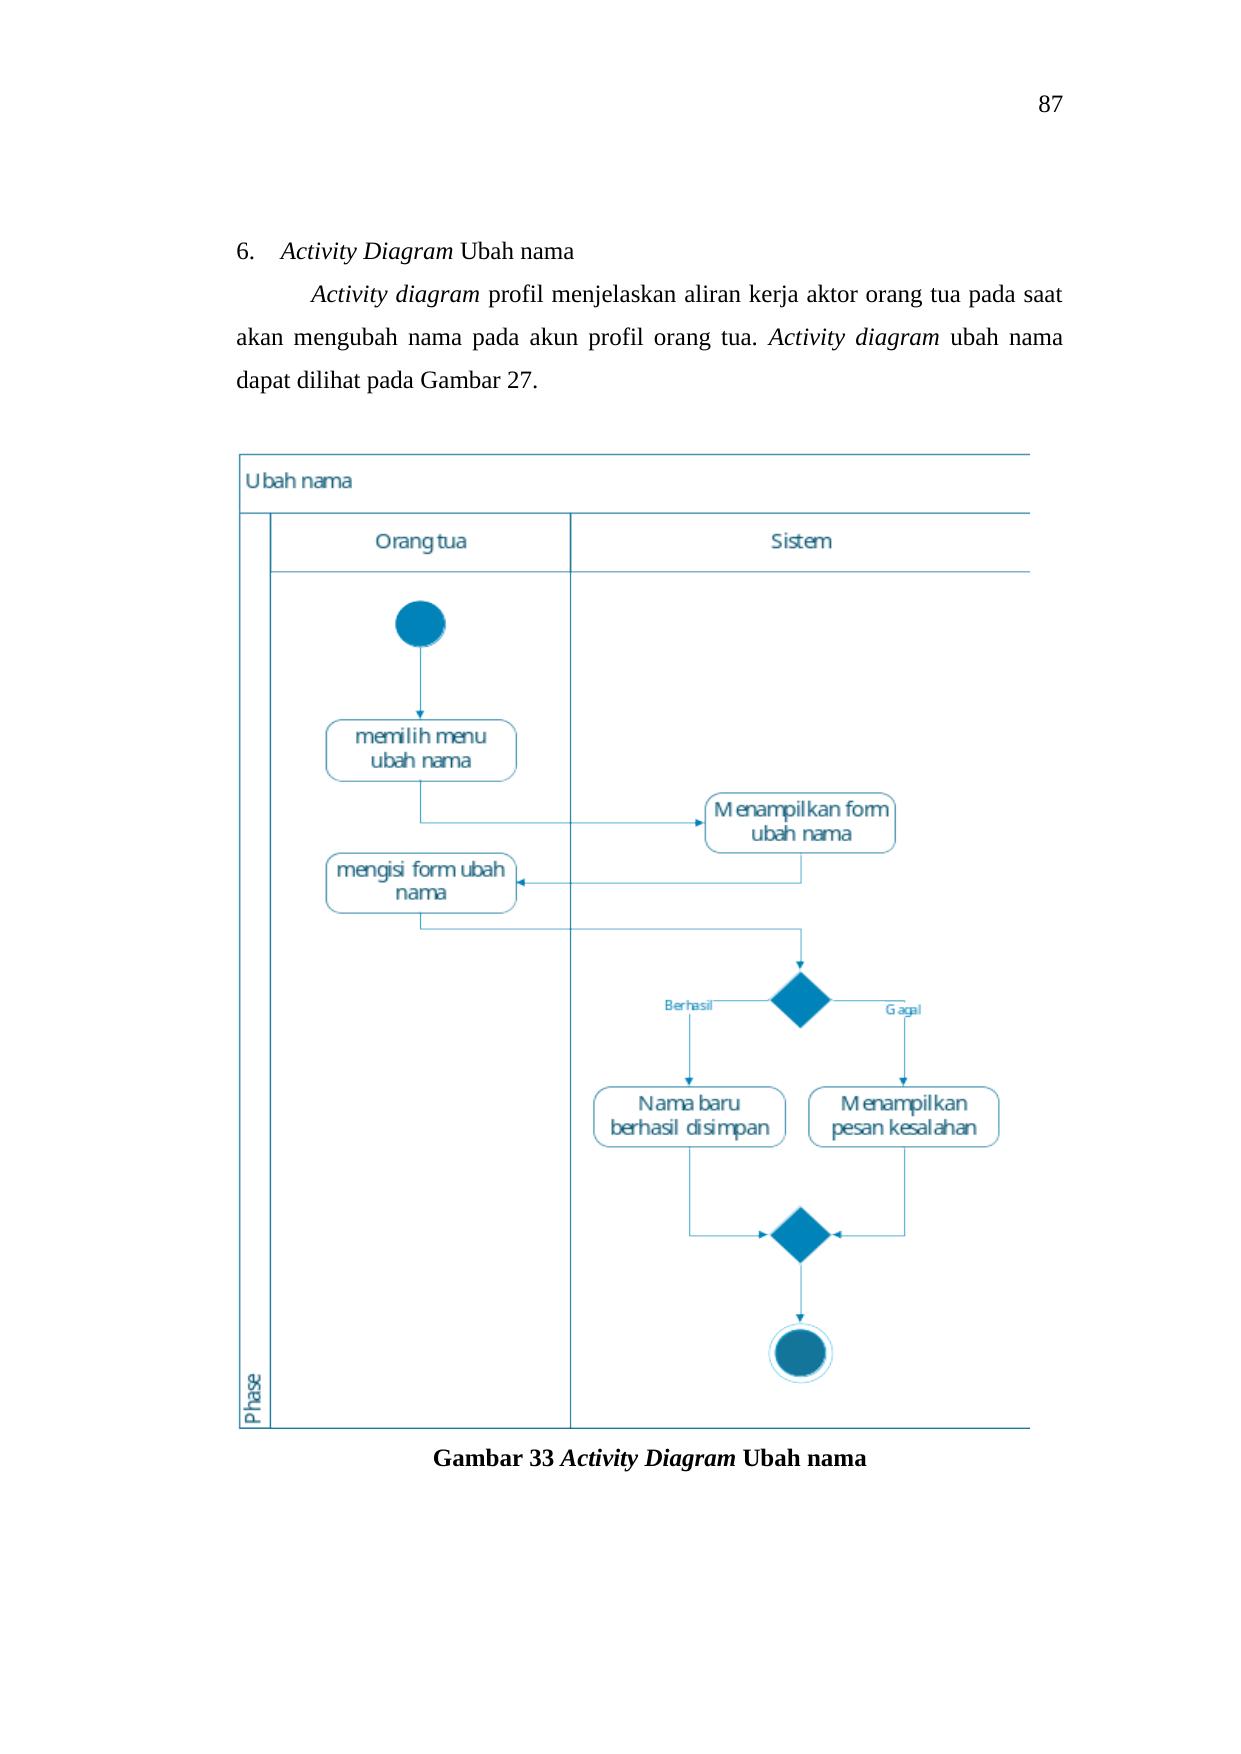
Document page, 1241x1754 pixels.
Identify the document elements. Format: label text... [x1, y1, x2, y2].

list Activity Diagram Ubah nama [236, 236, 1063, 265]
text Activity diagram profil menjelaskan aliran kerja aktor orang tua pada saat akan mengubah nama pada akun profil orang tua. Activity diagram ubah nama dapat dilihat pada Gambar 27. [236, 279, 1063, 394]
